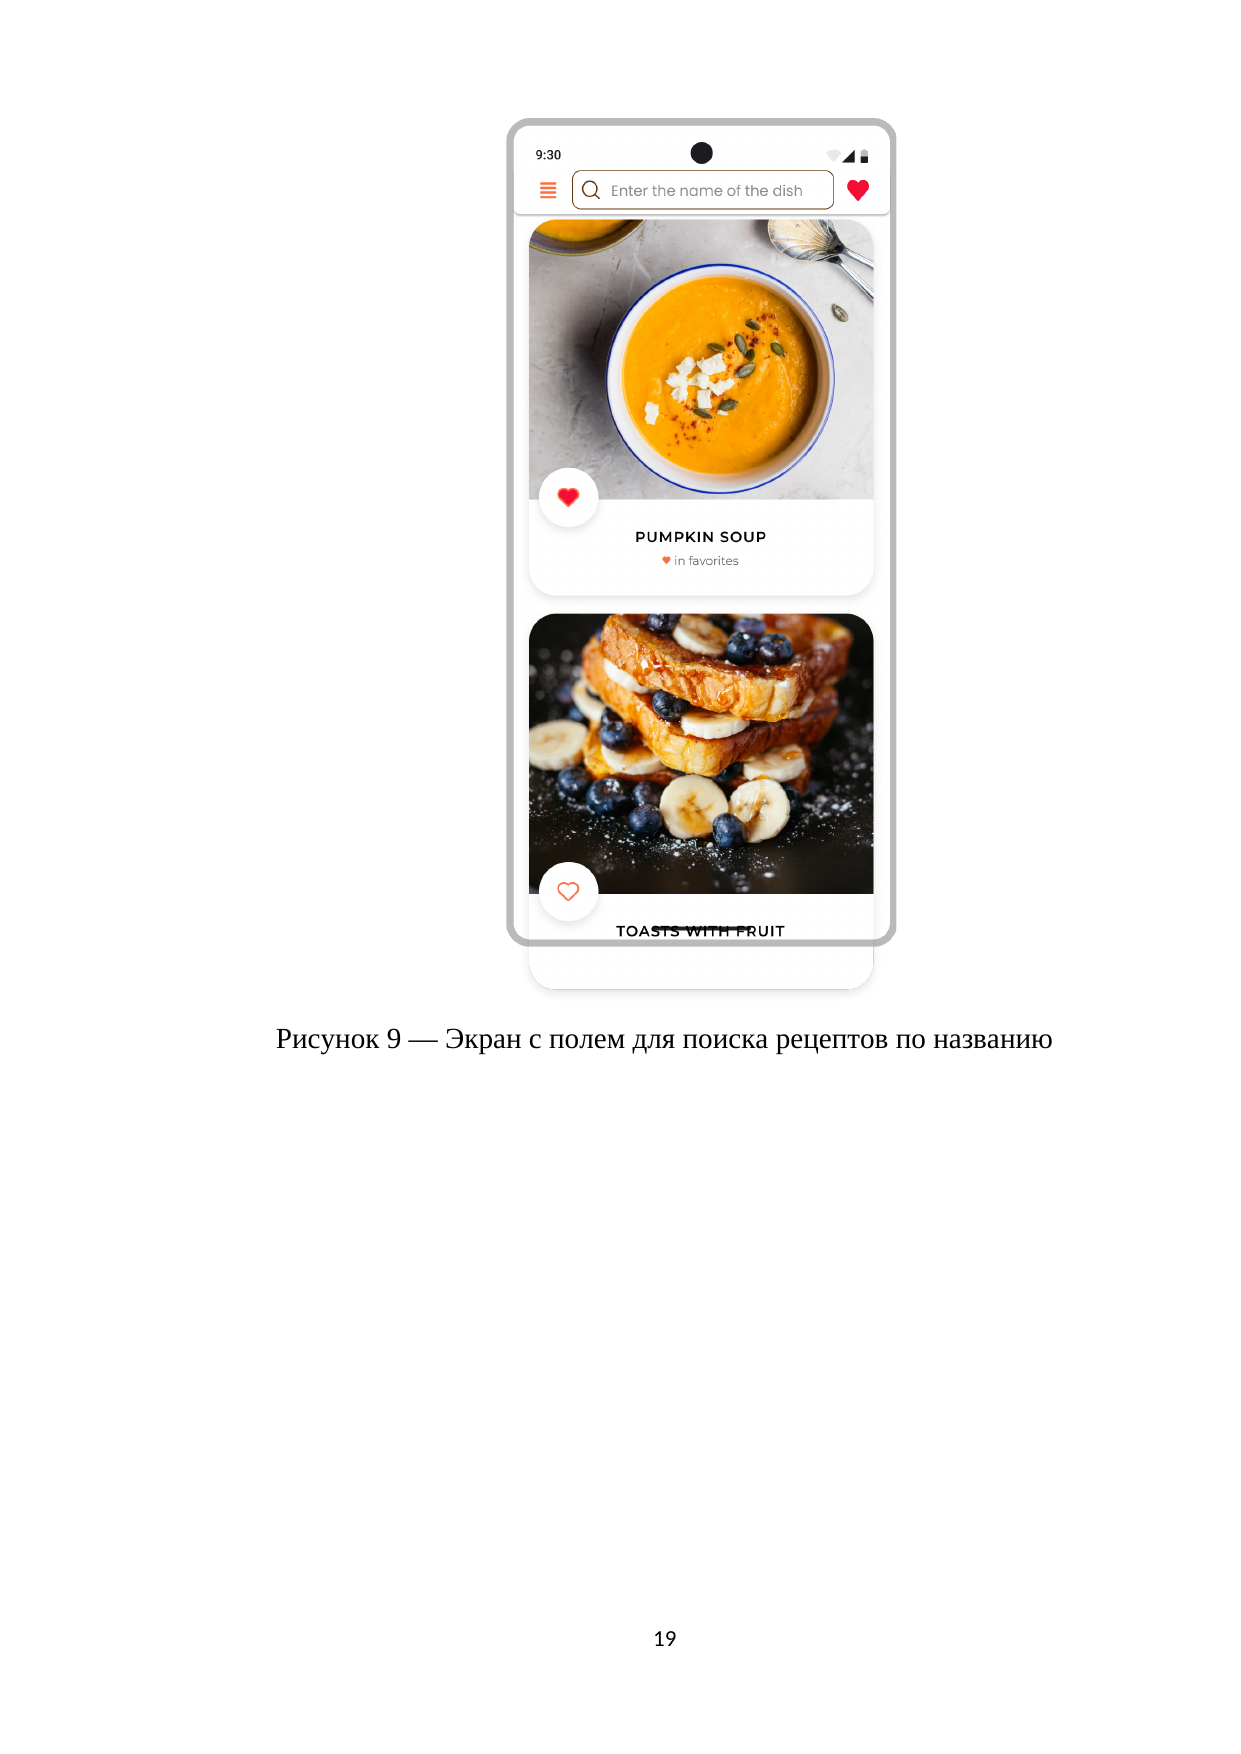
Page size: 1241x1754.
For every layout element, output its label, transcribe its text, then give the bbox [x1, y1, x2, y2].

text Экран с полем для поиска рецептов по названию [177, 1021, 1152, 1054]
picture [506, 118, 897, 1004]
